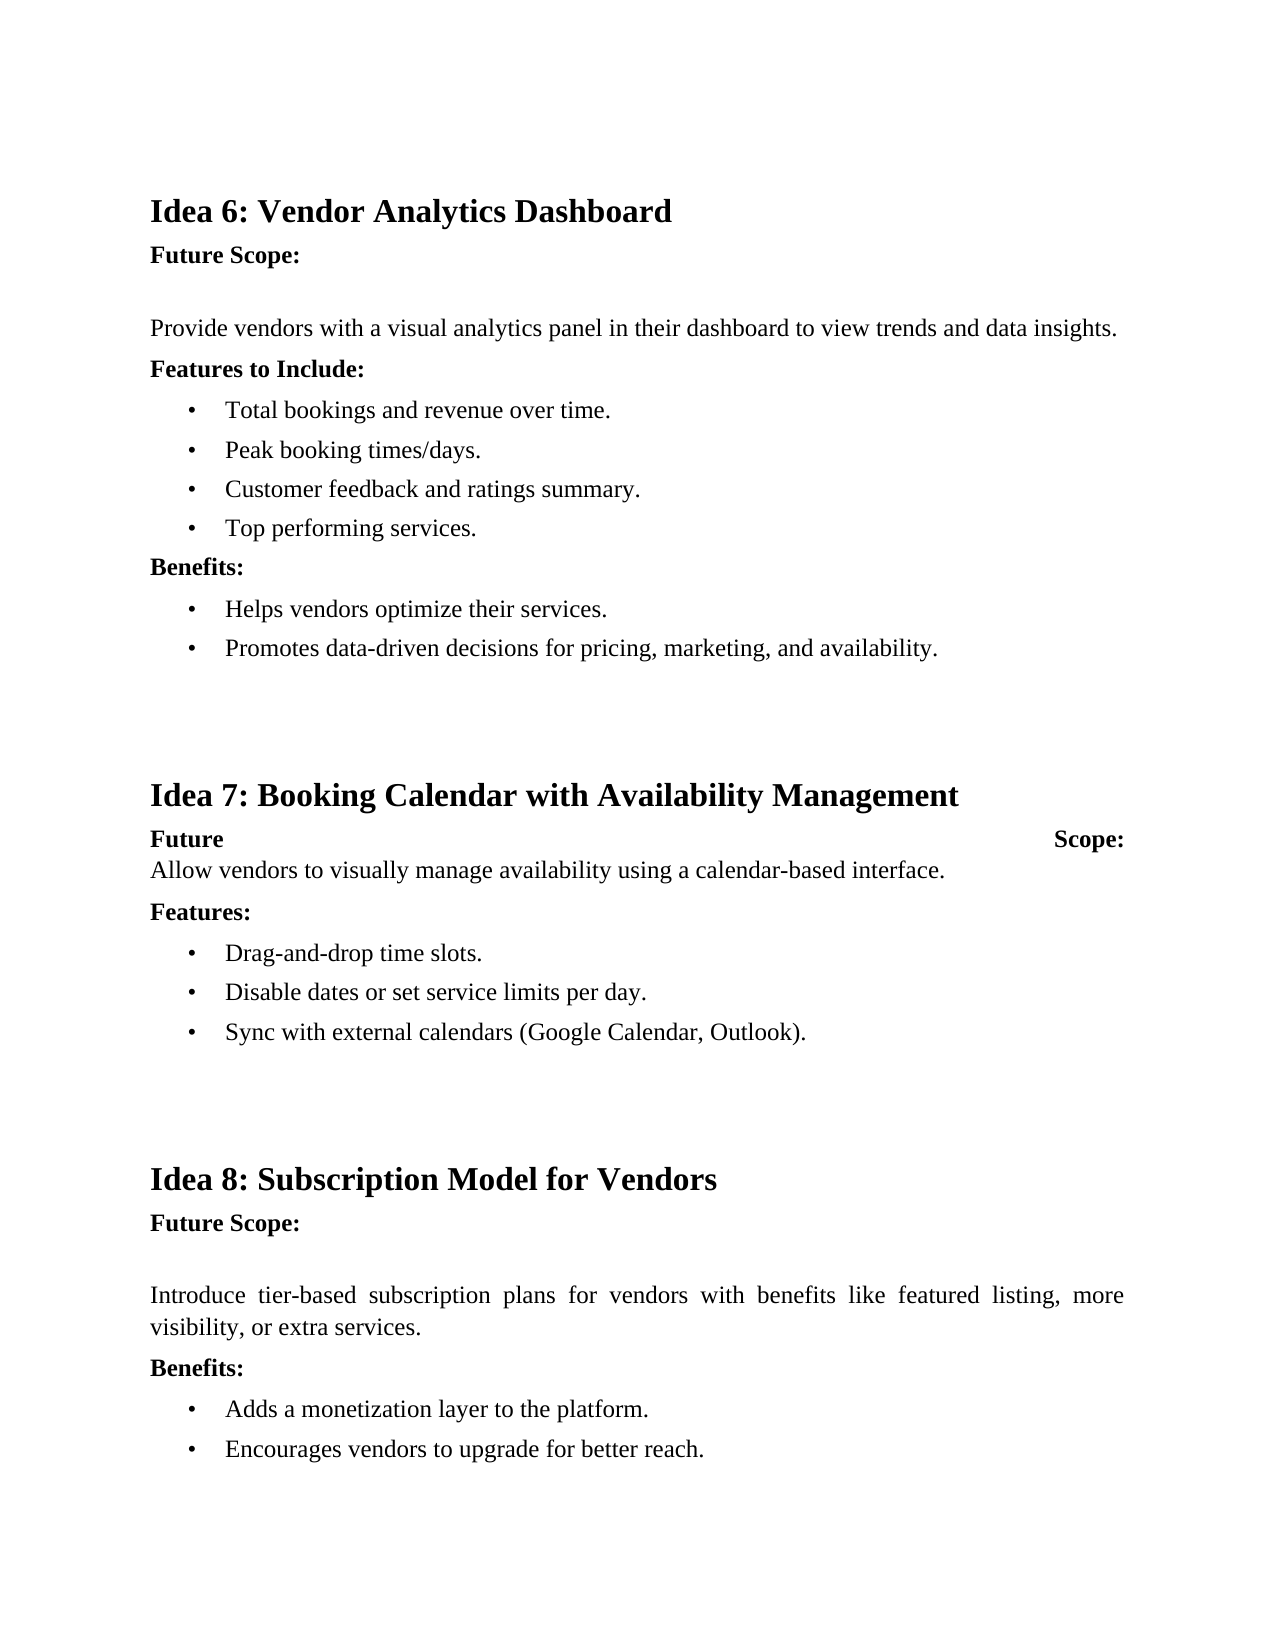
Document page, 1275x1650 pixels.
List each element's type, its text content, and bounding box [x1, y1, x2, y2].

text Benefits: [150, 1353, 1125, 1382]
text Idea 6: Vendor Analytics Dashboard [150, 191, 1125, 230]
list Customer feedback and ratings summary. [187, 474, 1125, 503]
text Future Scope: Allow vendors to visually manage availability using a calendar-based interface. [150, 824, 1125, 884]
text Idea 7: Booking Calendar with Availability Management [150, 776, 1125, 814]
text Idea 8: Subscription Model for Vendors [150, 1159, 1125, 1198]
list Helps vendors optimize their services. [187, 594, 1125, 622]
list Peak booking times/days. [187, 435, 1125, 463]
text Features: [150, 897, 1125, 926]
text Features to Include: [150, 354, 1125, 383]
text Introduce tier-based subscription plans for vendors with benefits like featured listing, more visibility, or extra services. [150, 1249, 1125, 1340]
list Top performing services. [187, 513, 1125, 542]
list Encourages vendors to upgrade for better reach. [187, 1434, 1125, 1462]
list Sync with external calendars (Google Calendar, Outlook). [187, 1017, 1125, 1045]
text Future Scope: [150, 1208, 1125, 1237]
list Total bookings and revenue over time. [187, 396, 1125, 424]
list Disable dates or set service limits per day. [187, 977, 1125, 1006]
list Promotes data-driven decisions for pricing, marketing, and availability. [187, 633, 1125, 662]
text Provide vendors with a visual analytics panel in their dashboard to view trends and data insights. [150, 282, 1125, 341]
list Drag-and-drop time slots. [187, 938, 1125, 967]
list Adds a monetization layer to the platform. [187, 1394, 1125, 1423]
text Benefits: [150, 552, 1125, 581]
text Future Scope: [150, 240, 1125, 269]
